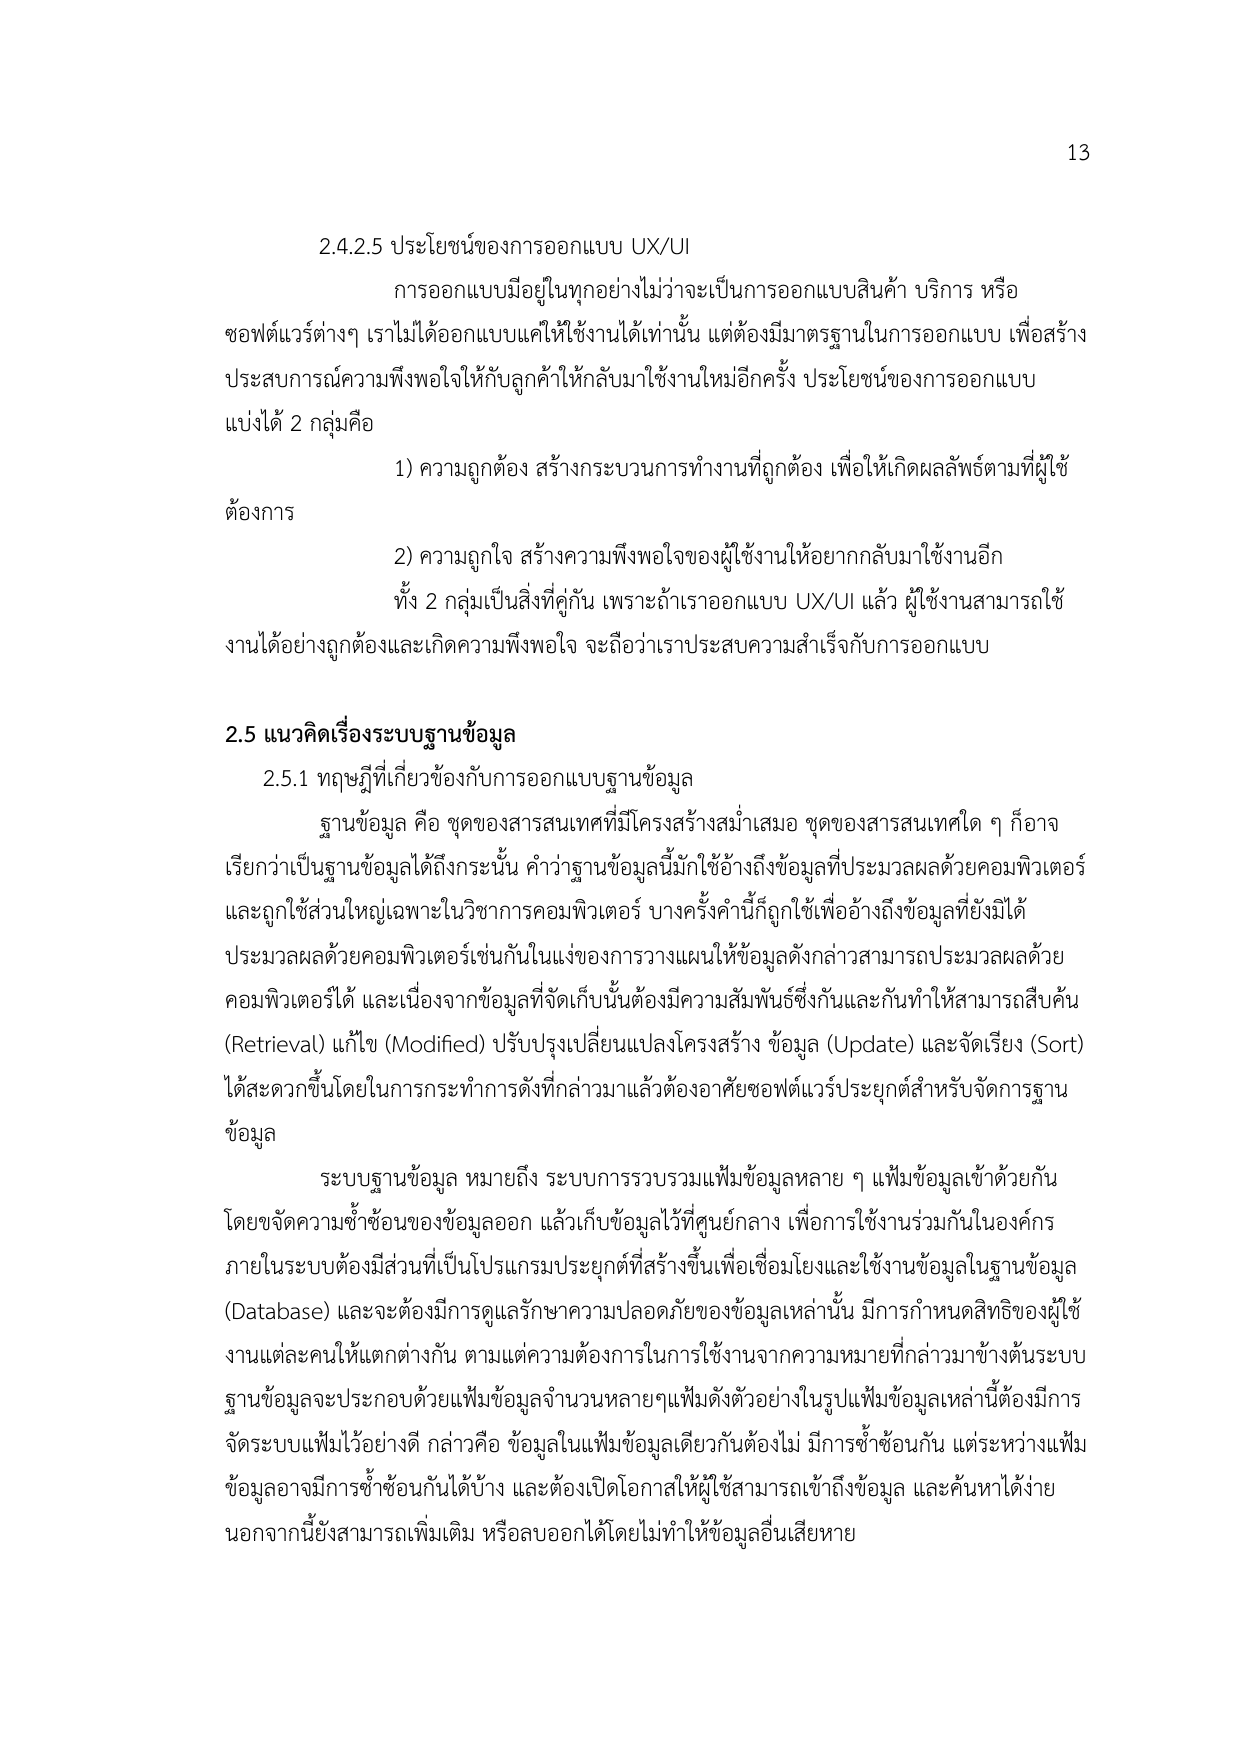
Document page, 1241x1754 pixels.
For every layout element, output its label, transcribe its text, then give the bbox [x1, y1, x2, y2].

text แบ่งได้ 2 กลุ่มคือ [225, 402, 1090, 447]
text 2) ความถูกใจ สร้างความพึงพอใจของผู้ใช้งานให้อยากกลับมาใช้งานอีก [225, 536, 1090, 580]
text การออกแบบมีอยู่ในทุกอย่างไม่ว่าจะเป็นการออกแบบสินค้า บริการ หรือซอฟต์แวร์ต่างๆ เราไม่ได้ออกแบบแค่ให้ใช้งานได้เท่านั้น แต่ต้องมีมาตรฐานในการออกแบบ เพื่อสร้างประสบการณ์ความพึงพอใจให้กับลูกค้าให้กลับมาใช้งานใหม่อีกครั้ง ประโยชน์ของการออกแบบ [225, 269, 1090, 402]
text ระบบฐานข้อมูล หมายถึง ระบบการรวบรวมแฟ้มข้อมูลหลาย ๆ แฟ้มข้อมูลเข้าด้วยกัน โดยขจัดความซ้ำซ้อนของข้อมูลออก แล้วเก็บข้อมูลไว้ที่ศูนย์กลาง เพื่อการใช้งานร่วมกันในองค์กร ภายในระบบต้องมีส่วนที่เป็นโปรแกรมประยุกต์ที่สร้างขึ้นเพื่อเชื่อมโยงและใช้งานข้อมูลในฐานข้อมูล (Database) และจะต้องมีการดูแลรักษาความปลอดภัยของข้อมูลเหล่านั้น มีการกำหนดสิทธิของผู้ใช้งานแต่ละคนให้แตกต่างกัน ตามแต่ความต้องการในการใช้งานจากความหมายที่กล่าวมาข้างต้นระบบฐานข้อมูลจะประกอบด้วยแฟ้มข้อมูลจำนวนหลายๆแฟ้มดังตัวอย่างในรูปแฟ้มข้อมูลเหล่านี้ต้องมีการจัดระบบแฟ้มไว้อย่างดี กล่าวคือ ข้อมูลในแฟ้มข้อมูลเดียวกันต้องไม่ มีการซ้ำซ้อนกัน แต่ระหว่างแฟ้มข้อมูลอาจมีการซ้ำซ้อนกันได้บ้าง และต้องเปิดโอกาสให้ผู้ใช้สามารถเข้าถึงข้อมูล และค้นหาได้ง่ายนอกจากนี้ยังสามารถเพิ่มเติม หรือลบออกได้โดยไม่ทำให้ข้อมูลอื่นเสียหาย [225, 1157, 1090, 1556]
text ฐานข้อมูล คือ ชุดของสารสนเทศที่มีโครงสร้างสม่ำเสมอ ชุดของสารสนเทศใด ๆ ก็อาจเรียกว่าเป็นฐานข้อมูลได้ถึงกระนั้น คำว่าฐานข้อมูลนี้มักใช้อ้างถึงข้อมูลที่ประมวลผลด้วยคอมพิวเตอร์และถูกใช้ส่วนใหญ่เฉพาะในวิชาการคอมพิวเตอร์ บางครั้งคำนี้ก็ถูกใช้เพื่ออ้างถึงข้อมูลที่ยังมิได้ประมวลผลด้วยคอมพิวเตอร์เช่นกันในแง่ของการวางแผนให้ข้อมูลดังกล่าวสามารถประมวลผลด้วยคอมพิวเตอร์ได้ และเนื่องจากข้อมูลที่จัดเก็บนั้นต้องมีความสัมพันธ์ซึ่งกันและกันทำให้สามารถสืบค้น (Retrieval) แก้ไข (Modified) ปรับปรุงเปลี่ยนแปลงโครงสร้าง ข้อมูล (Update) และจัดเรียง (Sort) ได้สะดวกขึ้นโดยในการกระทำการดังที่กล่าวมาแล้วต้องอาศัยซอฟต์แวร์ประยุกต์สำหรับจัดการฐานข้อมูล [225, 802, 1090, 1157]
text 1) ความถูกต้อง สร้างกระบวนการทำงานที่ถูกต้อง เพื่อให้เกิดผลลัพธ์ตามที่ผู้ใช้ต้องการ [225, 447, 1090, 536]
text ทั้ง 2 กลุ่มเป็นสิ่งที่คู่กัน เพราะถ้าเราออกแบบ UX/UI แล้ว ผู้ใช้งานสามารถใช้งานได้อย่างถูกต้องและเกิดความพึงพอใจ จะถือว่าเราประสบความสำเร็จกับการออกแบบ [225, 580, 1090, 669]
text 2.5.1 ทฤษฎีที่เกี่ยวข้องกับการออกแบบฐานข้อมูล [225, 757, 1090, 802]
text 2.5 แนวคิดเรื่องระบบฐานข้อมูล [225, 713, 1090, 757]
text 2.4.2.5 ประโยชน์ของการออกแบบ UX/UI [319, 225, 1090, 269]
